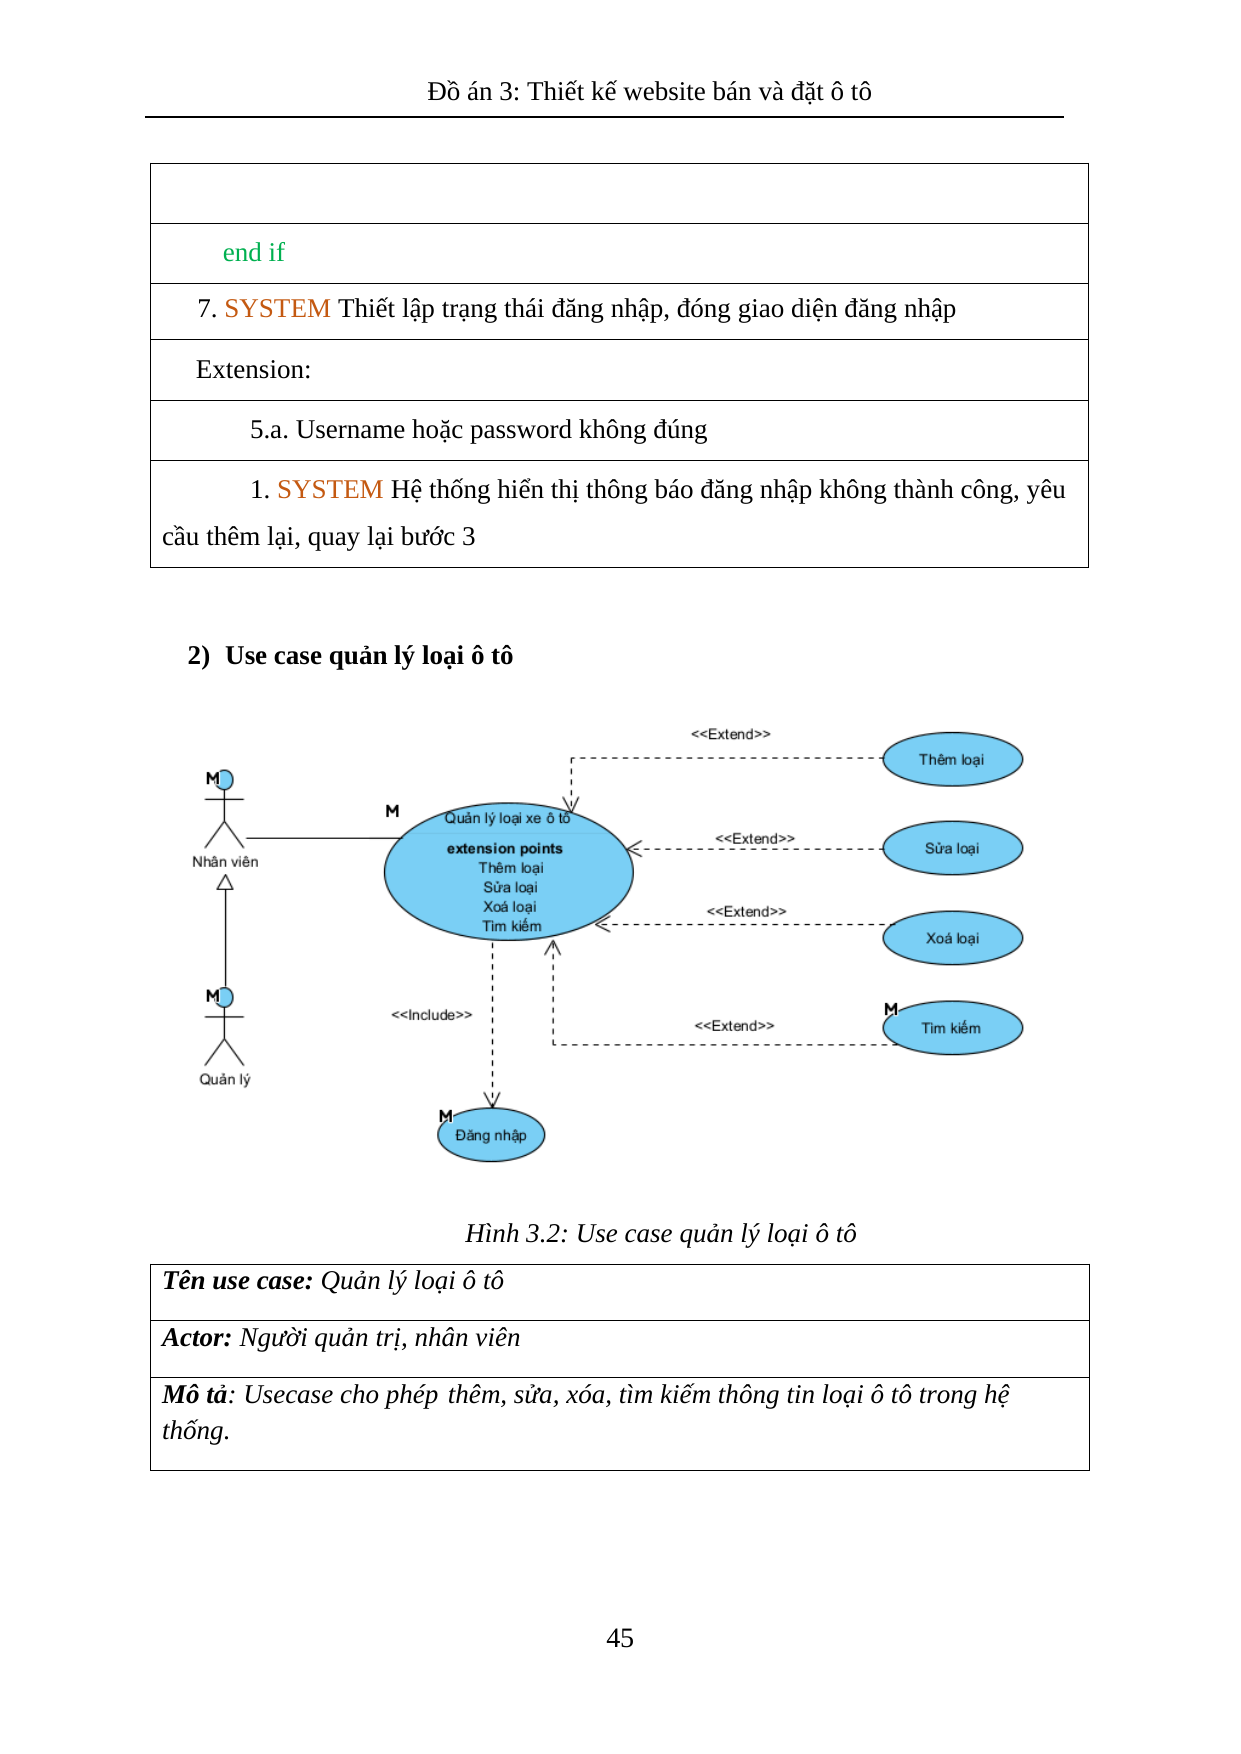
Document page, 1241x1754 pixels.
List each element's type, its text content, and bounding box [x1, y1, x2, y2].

table_cell Mô tả: Usecase cho phép thêm, sửa, xóa, tìm kiếm thông tin loại ô tô trong hệ thống. [151, 1378, 1089, 1470]
table_cell 1. SYSTEM Hệ thống hiển thị thông báo đăng nhập không thành công, yêu cầu thêm lại, quay lại bước 3 [151, 461, 1088, 567]
text Hình 3.2: Use case quản lý loại ô tô [234, 1217, 1090, 1248]
list Use case quản lý loại ô tô [187, 639, 1090, 670]
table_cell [151, 164, 1088, 223]
table_cell Extension: [151, 340, 1088, 399]
picture [179, 698, 1095, 1189]
table_cell 7. SYSTEM Thiết lập trạng thái đăng nhập, đóng giao diện đăng nhập [151, 284, 1088, 339]
table_cell 5.a. Username hoặc password không đúng [151, 401, 1088, 460]
table_cell Actor: Người quản trị, nhân viên [151, 1321, 1089, 1377]
table_cell end if [151, 224, 1088, 283]
table_header Tên use case: Quản lý loại ô tô [151, 1265, 1089, 1320]
